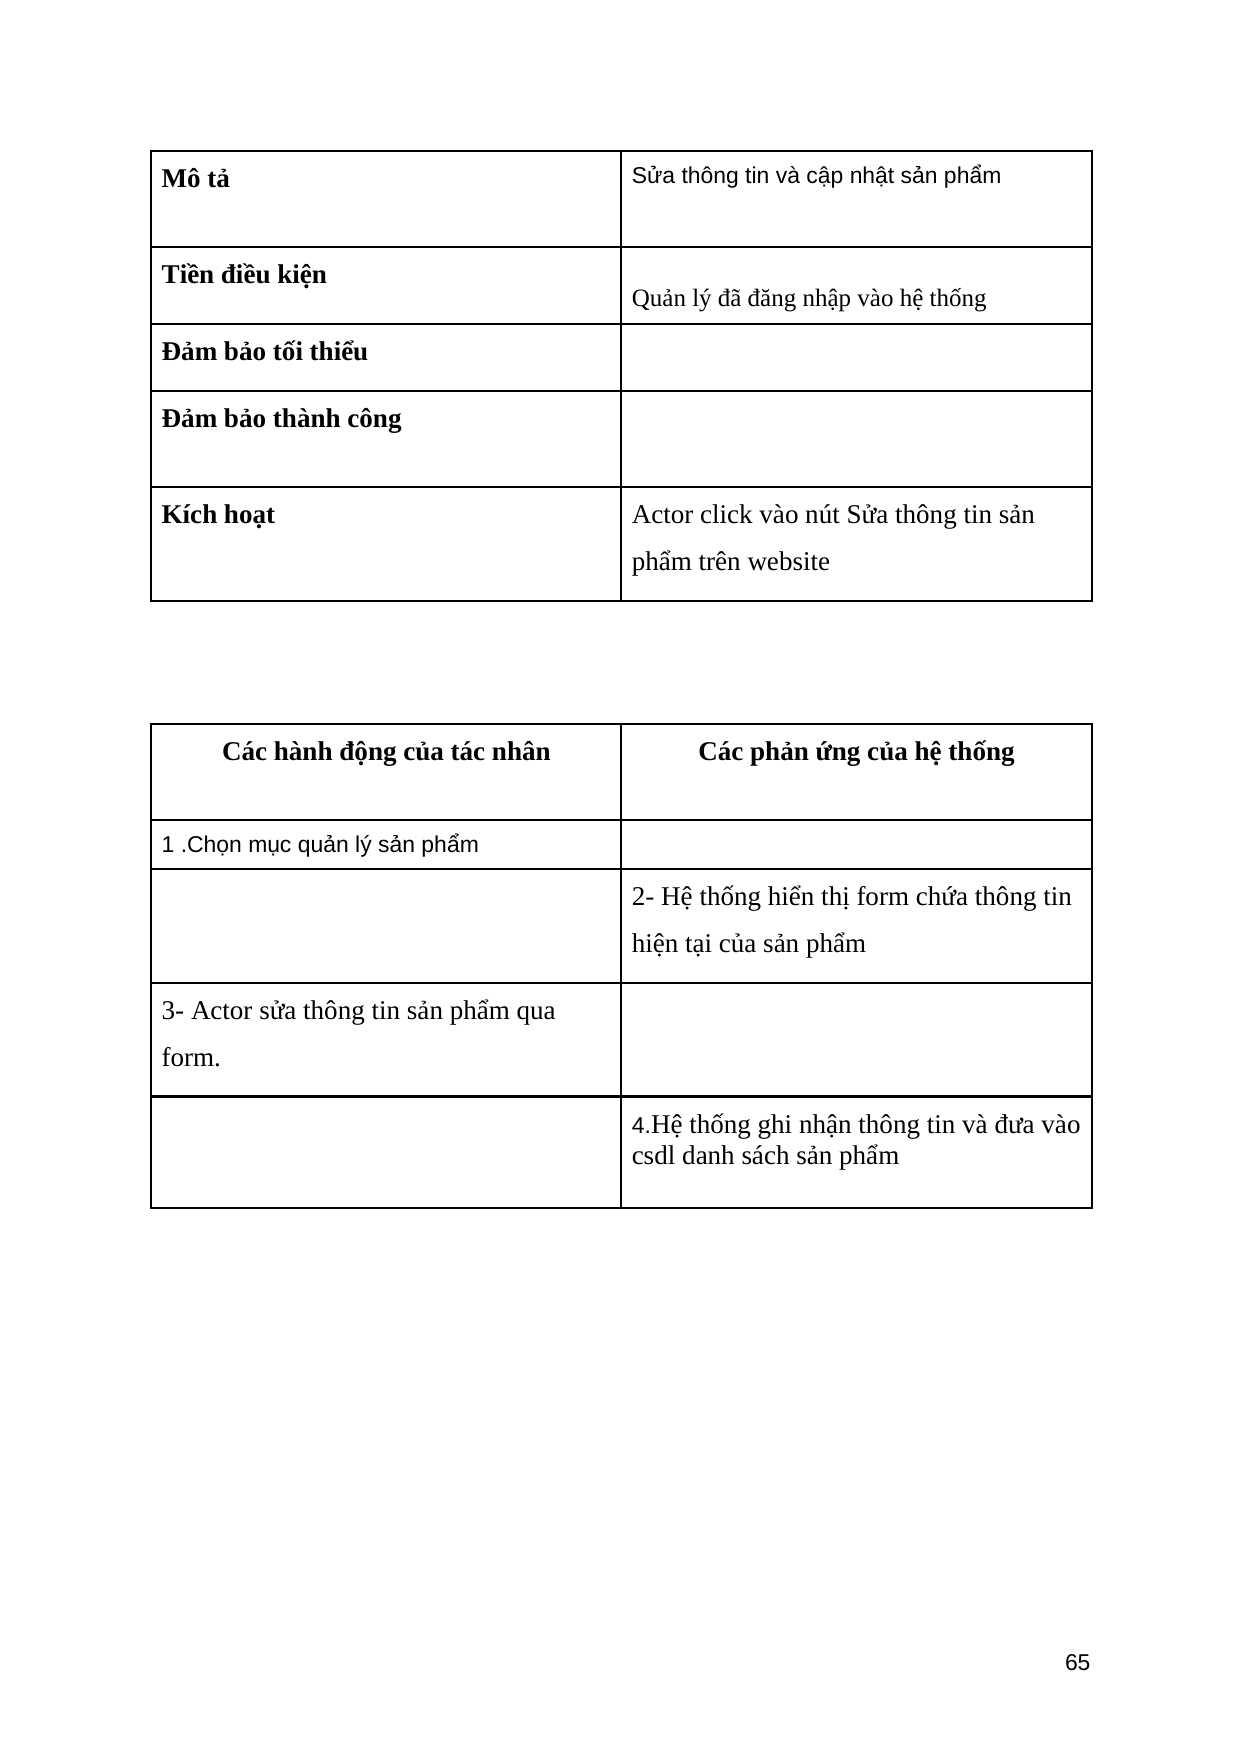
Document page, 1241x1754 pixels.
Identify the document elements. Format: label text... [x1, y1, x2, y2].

table_cell Tiền điều kiện [152, 248, 620, 323]
table_cell 4.Hệ thống ghi nhận thông tin và đưa vào csdl danh sách sản phẩm [622, 1098, 1091, 1207]
table_cell [152, 1098, 620, 1207]
table_cell Quản lý đã đăng nhập vào hệ thống [622, 248, 1091, 323]
table_header Các phản ứng của hệ thống [622, 725, 1091, 818]
table_cell 1 .Chọn mục quản lý sản phẩm [152, 821, 620, 868]
table_cell Actor click vào nút Sửa thông tin sản phẩm trên website [622, 488, 1091, 599]
table_cell Đảm bảo tối thiểu [152, 325, 620, 390]
table_cell [622, 821, 1091, 868]
table_cell Mô tả [152, 152, 620, 246]
table_cell [622, 392, 1091, 486]
table_cell Sửa thông tin và cập nhật sản phẩm [622, 152, 1091, 246]
table_cell 2- Hệ thống hiển thị form chứa thông tin hiện tại của sản phẩm [622, 870, 1091, 982]
table_header Các hành động của tác nhân [152, 725, 620, 818]
table_cell Đảm bảo thành công [152, 392, 620, 486]
table_cell [622, 325, 1091, 390]
table_cell Kích hoạt [152, 488, 620, 599]
table_cell 3- Actor sửa thông tin sản phẩm qua form. [152, 984, 620, 1095]
table_cell [622, 984, 1091, 1095]
table_cell [152, 870, 620, 982]
